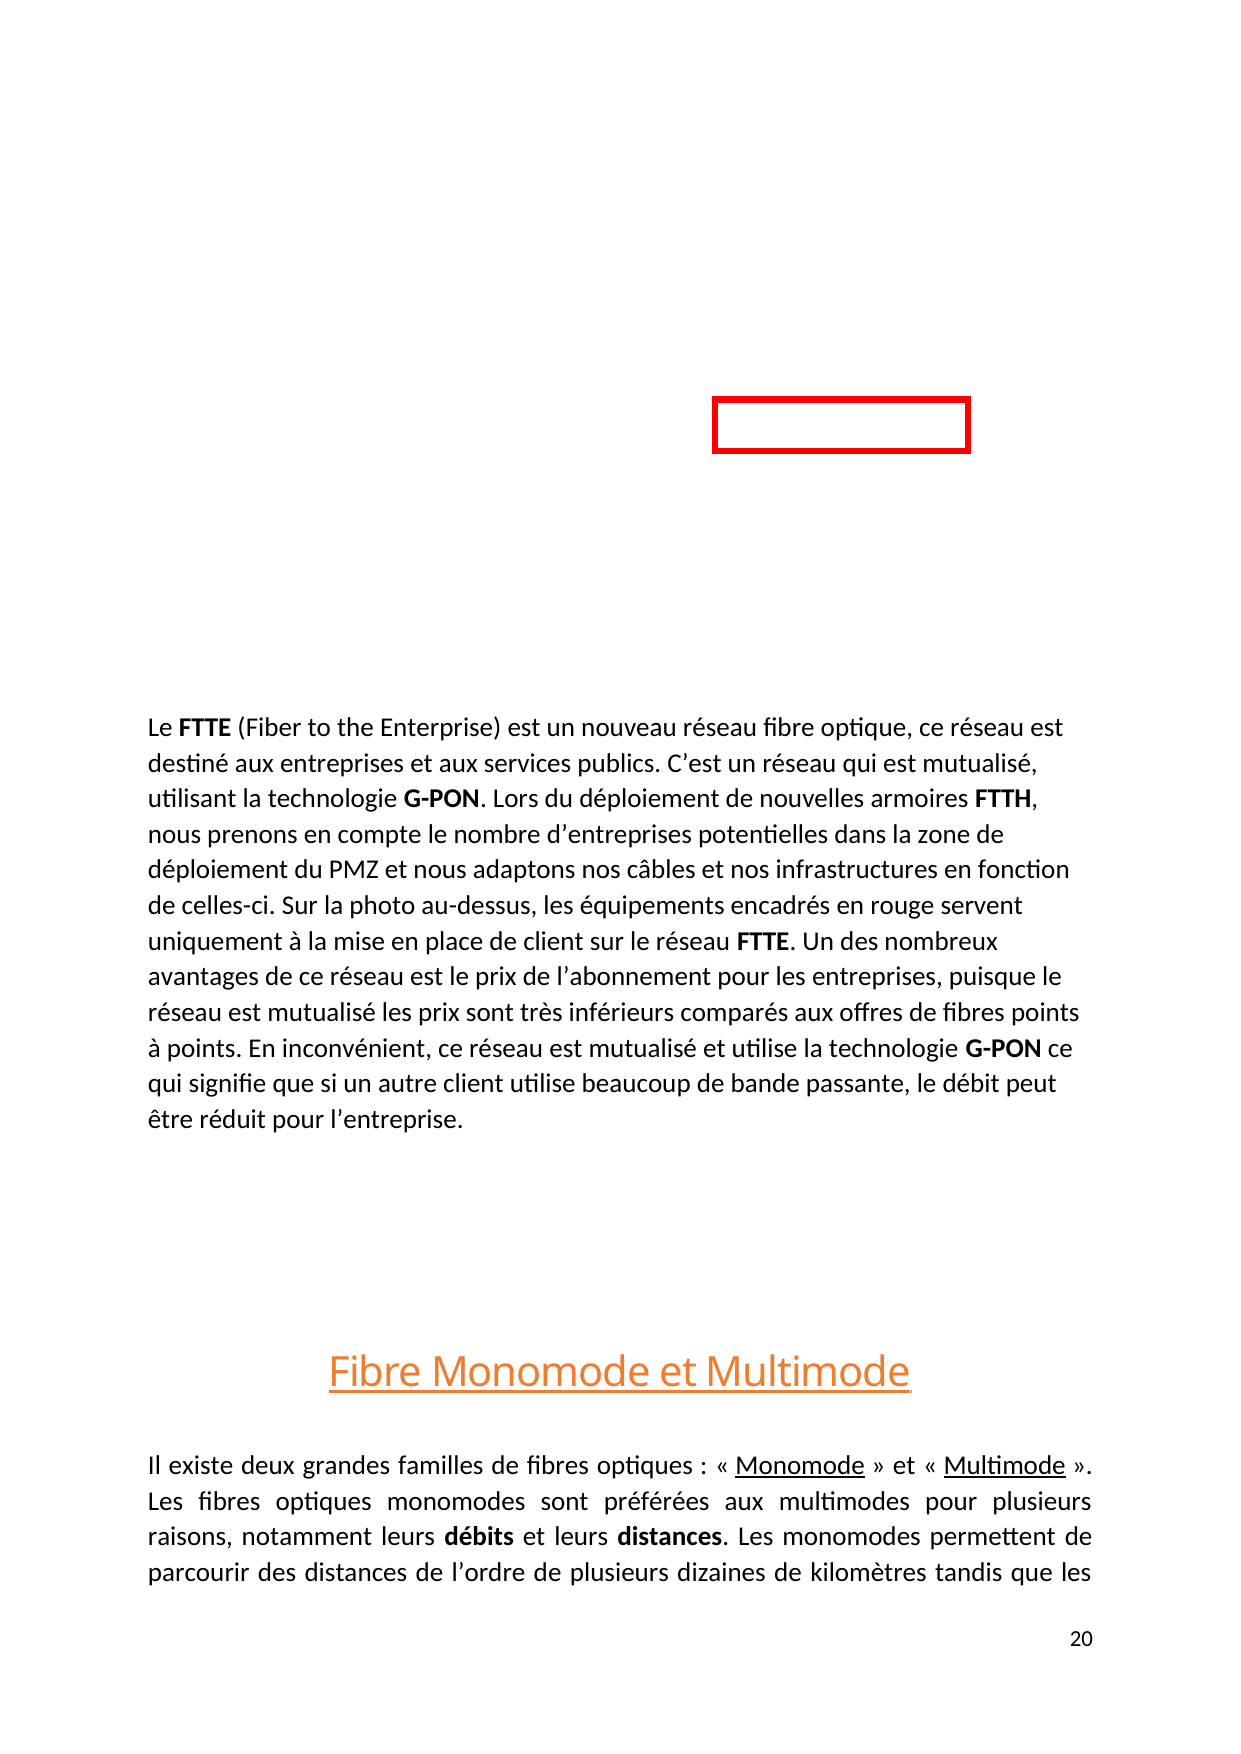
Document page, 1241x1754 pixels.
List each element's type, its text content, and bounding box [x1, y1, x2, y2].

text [148, 1448, 1093, 1588]
title Fibre Monomode et Multimode [148, 1342, 1093, 1398]
text Le FTTE (Fiber to the Enterprise) est un nouveau réseau fibre optique, ce réseau est destiné aux entreprises et aux services publics. C’est un réseau qui est mutualisé, utilisant la technologie G-PON. Lors du déploiement de nouvelles armoires FTTH, nous prenons en compte le nombre d’entreprises potentielles dans la zone de déploiement du PMZ et nous adaptons nos câbles et nos infrastructures en fonction de celles-ci. Sur la photo au-dessus, les équipements encadrés en rouge servent uniquement à la mise en place de client sur le réseau FTTE. Un des nombreux avantages de ce réseau est le prix de l’abonnement pour les entreprises, puisque le réseau est mutualisé les prix sont très inférieurs comparés aux offres de fibres points à points. En inconvénient, ce réseau est mutualisé et utilise la technologie G-PON ce qui signifie que si un autre client utilise beaucoup de bande passante, le débit peut être réduit pour l’entreprise. [148, 710, 1093, 1135]
